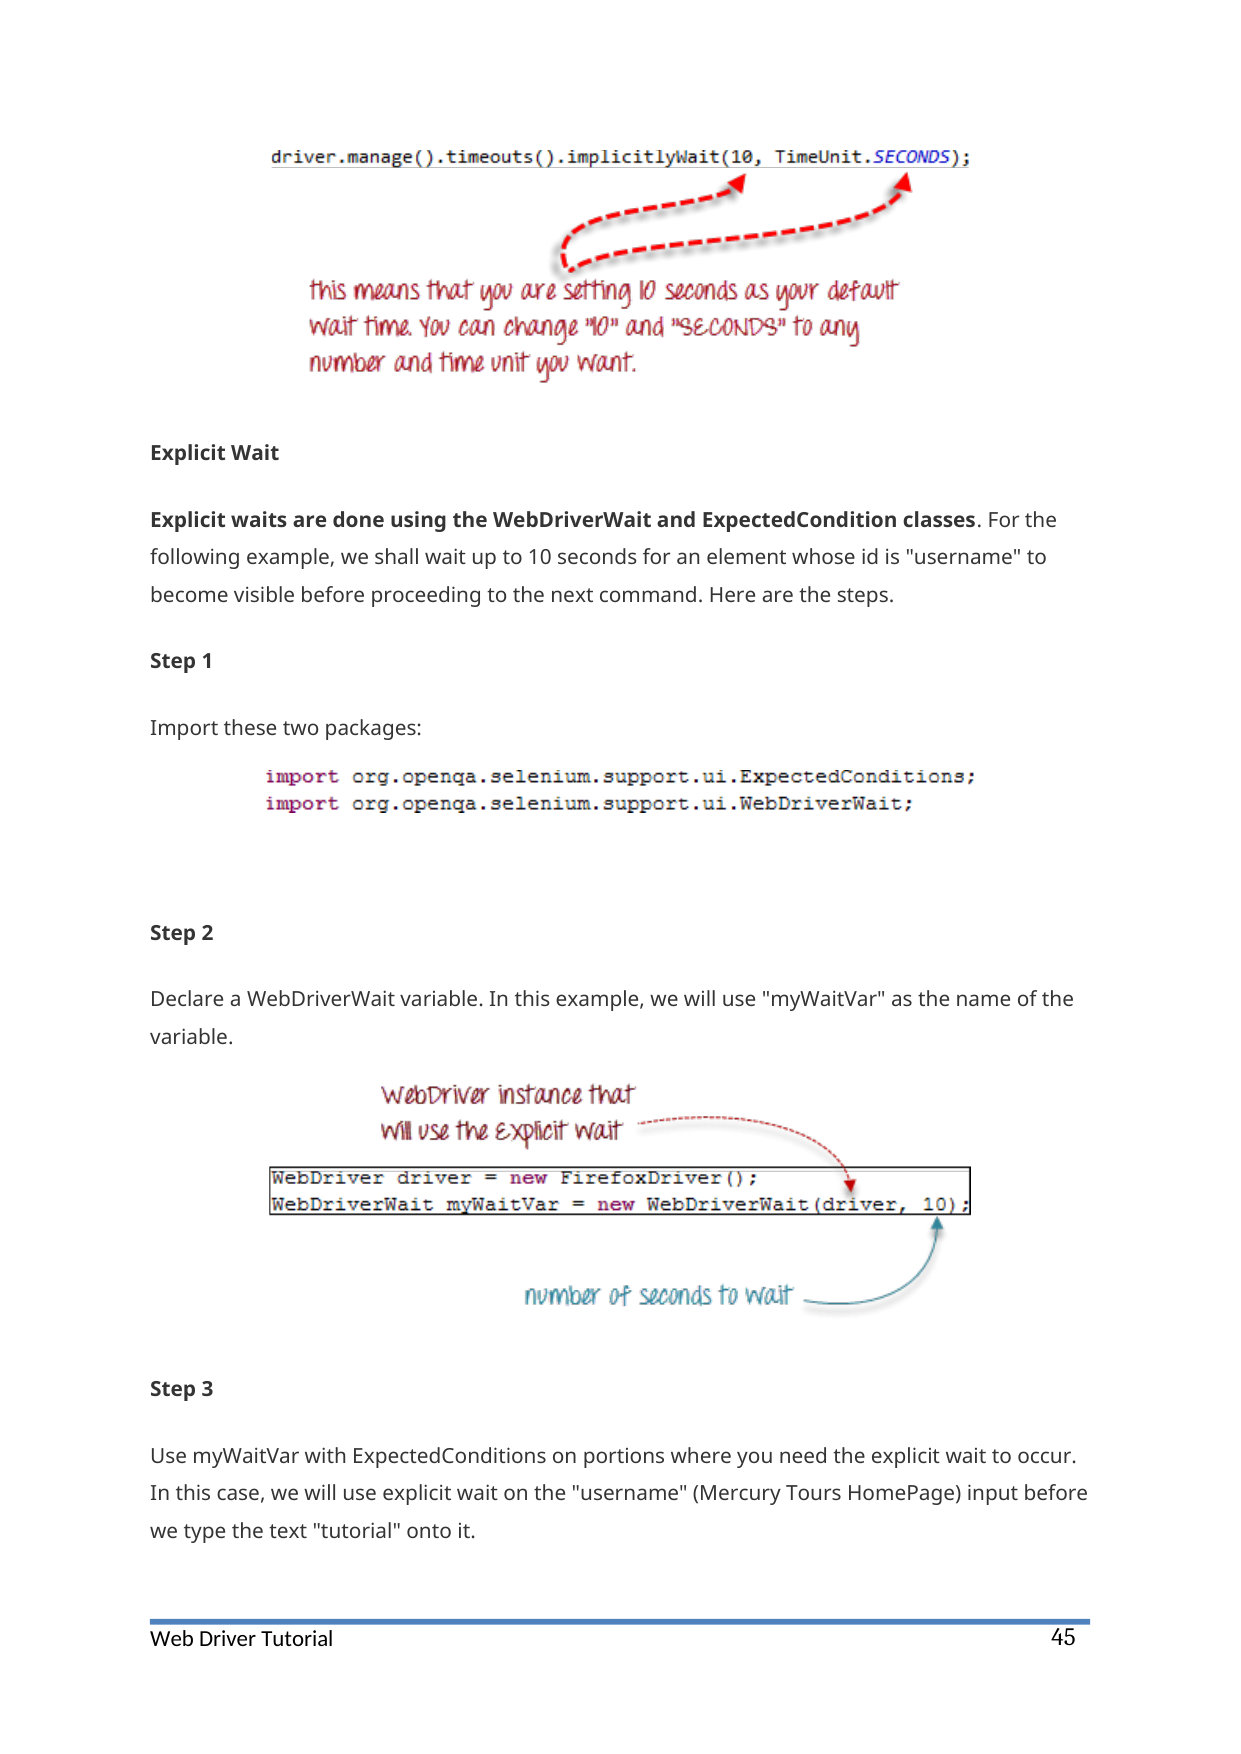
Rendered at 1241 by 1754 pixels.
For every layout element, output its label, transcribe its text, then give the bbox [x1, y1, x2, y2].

picture [271, 150, 969, 400]
subtitle Explicit Wait [150, 429, 1090, 467]
text Import these two packages: [150, 704, 1090, 742]
text Explicit waits are done using the WebDriverWait and ExpectedCondition classes. For the following example, we shall wait up to 10 seconds for an element whose id is "username" to become visible before proceeding to the next command. Here are the steps. [150, 496, 1090, 608]
text Use myWaitVar with ExpectedConditions on portions where you need the explicit wait to occur. In this case, we will use explicit wait on the "username" (Mercury Tours HomePage) input before we type the text "tutorial" onto it. [150, 1432, 1090, 1544]
text Declare a WebDriverWait variable. In this example, we will use "myWaitVar" as the name of the variable. [150, 976, 1090, 1051]
text Step 2 [150, 909, 1090, 946]
picture [266, 770, 974, 813]
picture [269, 1079, 971, 1336]
text Step 3 [150, 1365, 1090, 1403]
text Step 1 [150, 637, 1090, 675]
